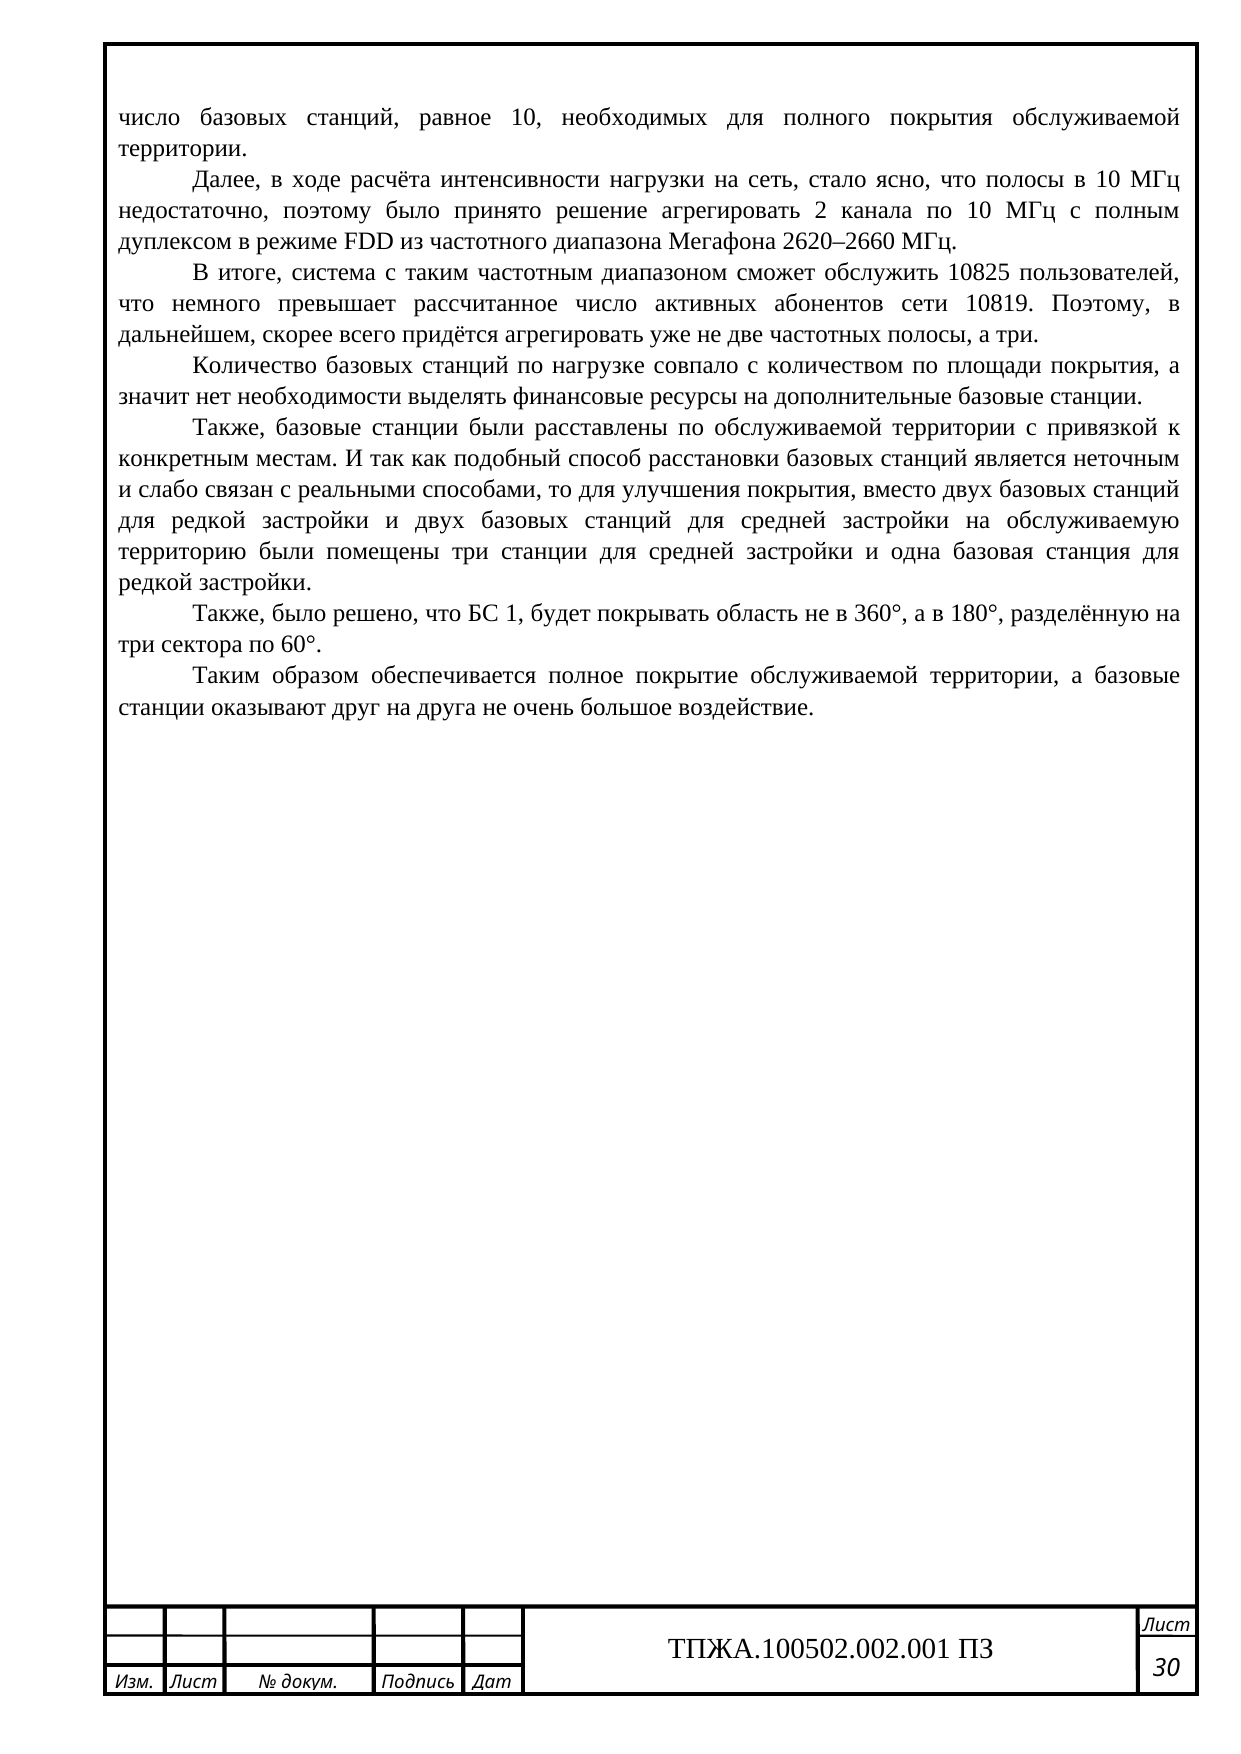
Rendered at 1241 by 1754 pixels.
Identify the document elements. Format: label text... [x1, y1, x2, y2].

text Далее, в ходе расчёта интенсивности нагрузки на сеть, стало ясно, что полосы в 10 МГц недостаточно, поэтому было принято решение агрегировать 2 канала по 10 МГц с полным дуплексом в режиме FDD из частотного диапазона Мегафона 2620–2660 МГц. [118, 164, 1181, 255]
text Таким образом обеспечивается полное покрытие обслуживаемой территории, а базовые станции оказывают друг на друга не очень большое воздействие. [118, 661, 1181, 720]
text Также, базовые станции были расставлены по обслуживаемой территории с привязкой к конкретным местам. И так как подобный способ расстановки базовых станций является неточным и слабо связан с реальными способами, то для улучшения покрытия, вместо двух базовых станций для редкой застройки и двух базовых станций для средней застройки на обслуживаемую территорию были помещены три станции для средней застройки и одна базовая станция для редкой застройки. [118, 412, 1181, 596]
text Количество базовых станций по нагрузке совпало с количеством по площади покрытия, а значит нет необходимости выделять финансовые ресурсы на дополнительные базовые станции. [118, 350, 1181, 410]
text Также, было решено, что БС 1, будет покрывать область не в 360°, а в 180°, разделённую на три сектора по 60°. [118, 598, 1181, 658]
text В итоге, система с таким частотным диапазоном сможет обслужить 10825 пользователей, что немного превышает рассчитанное число активных абонентов сети 10819. Поэтому, в дальнейшем, скорее всего придётся агрегировать уже не две частотных полосы, а три. [118, 257, 1181, 348]
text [118, 102, 1181, 162]
